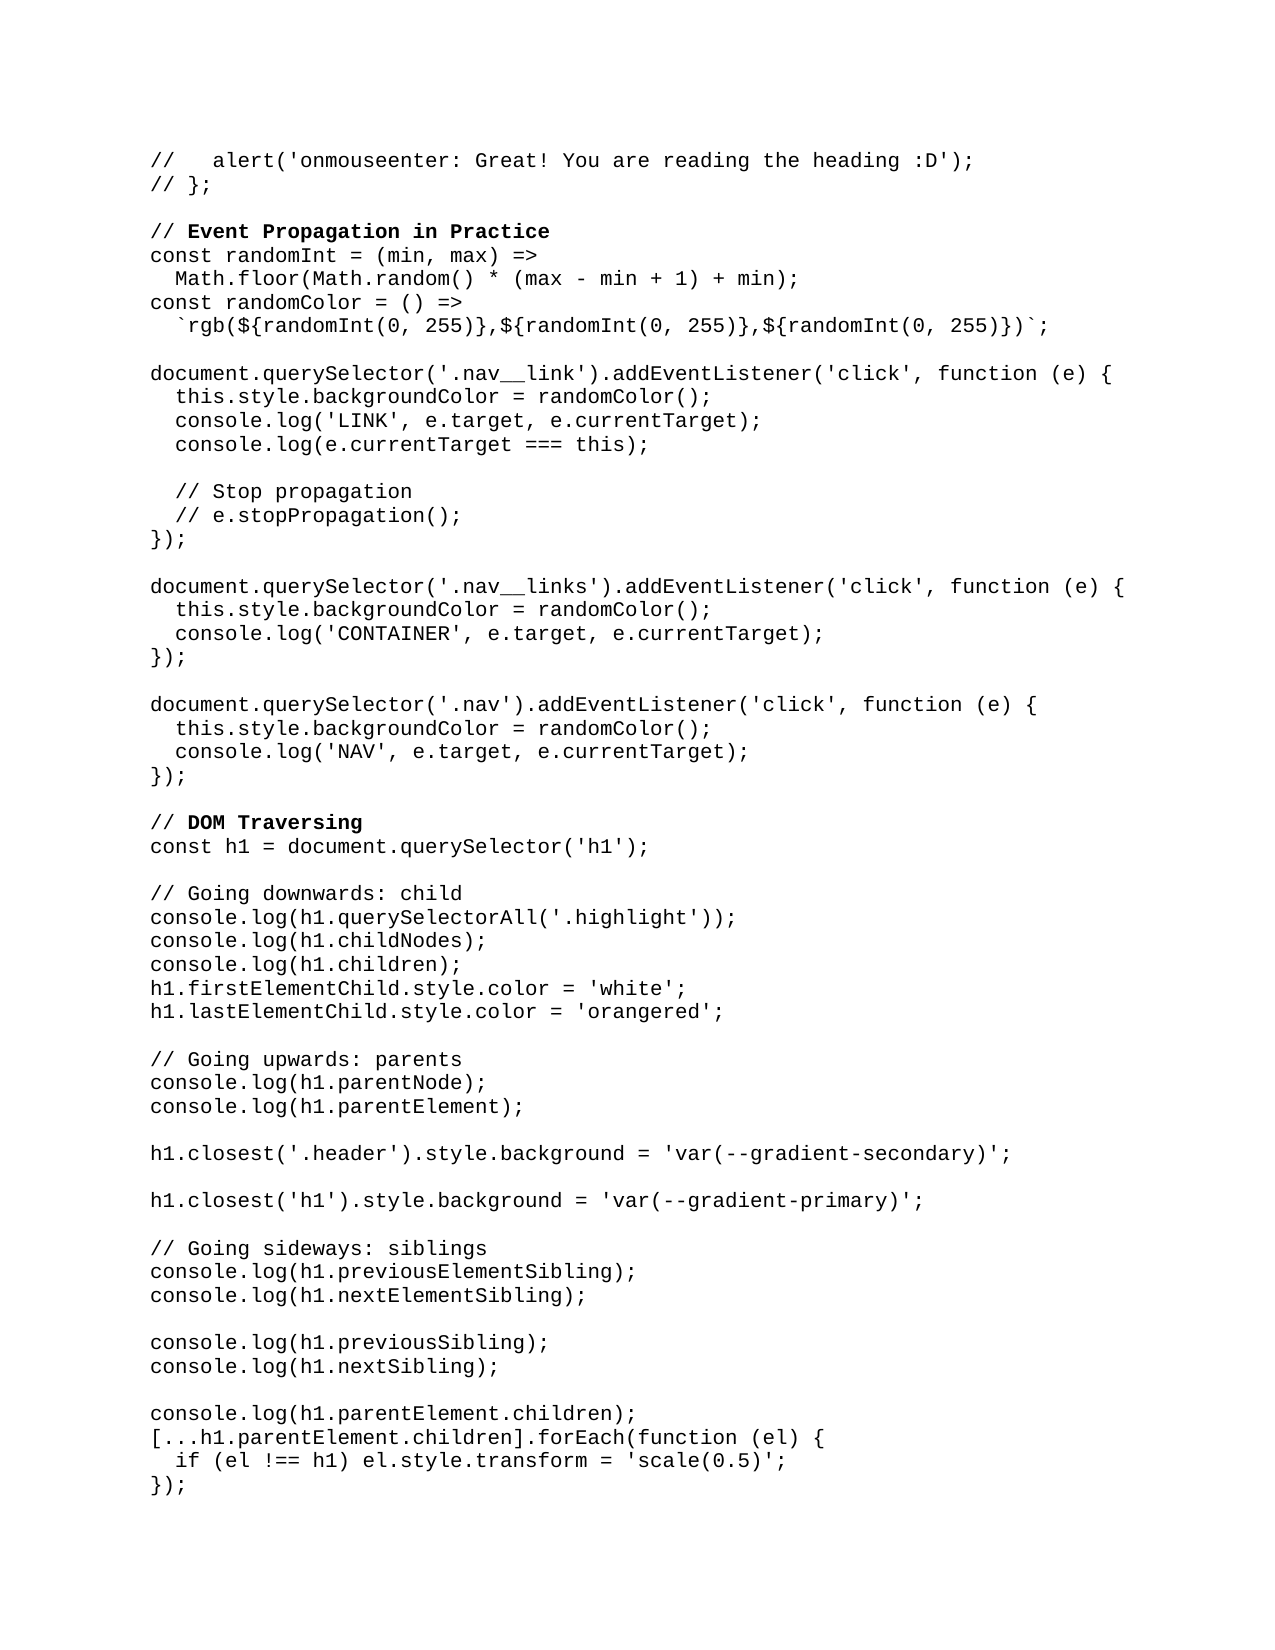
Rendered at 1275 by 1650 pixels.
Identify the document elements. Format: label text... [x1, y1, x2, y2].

text // }; [150, 174, 1125, 197]
text // alert('onmouseenter: Great! You are reading the heading :D'); [150, 150, 1125, 174]
text document.querySelector('.nav__links').addEventListener('click', function (e) { [150, 576, 1125, 599]
text console.log(e.currentTarget === this); [150, 434, 1125, 457]
text this.style.backgroundColor = randomColor(); [150, 717, 1125, 741]
text }); [150, 647, 1125, 670]
text const randomColor = () => [150, 292, 1125, 316]
text h1.firstElementChild.style.color = 'white'; [150, 978, 1125, 1001]
text h1.lastElementChild.style.color = 'orangered'; [150, 1001, 1125, 1025]
text this.style.backgroundColor = randomColor(); [150, 599, 1125, 623]
text // e.stopPropagation(); [150, 505, 1125, 528]
text }); [150, 1474, 1125, 1498]
text console.log(h1.childNodes); [150, 930, 1125, 954]
text // DOM Traversing [150, 812, 1125, 836]
text `rgb(${randomInt(0, 255)},${randomInt(0, 255)},${randomInt(0, 255)})`; [150, 316, 1125, 339]
text console.log(h1.nextSibling); [150, 1356, 1125, 1379]
text // Going upwards: parents [150, 1048, 1125, 1072]
text console.log(h1.previousElementSibling); [150, 1261, 1125, 1285]
text console.log(h1.querySelectorAll('.highlight')); [150, 907, 1125, 930]
text document.querySelector('.nav__link').addEventListener('click', function (e) { [150, 363, 1125, 386]
text console.log(h1.parentElement.children); [150, 1403, 1125, 1427]
text this.style.backgroundColor = randomColor(); [150, 386, 1125, 410]
text [...h1.parentElement.children].forEach(function (el) { [150, 1427, 1125, 1451]
text if (el !== h1) el.style.transform = 'scale(0.5)'; [150, 1451, 1125, 1474]
text h1.closest('.header').style.background = 'var(--gradient-secondary)'; [150, 1143, 1125, 1167]
text // Stop propagation [150, 481, 1125, 505]
text console.log('NAV', e.target, e.currentTarget); [150, 741, 1125, 765]
text // Going downwards: child [150, 883, 1125, 907]
text // Going sideways: siblings [150, 1238, 1125, 1261]
text }); [150, 765, 1125, 788]
text console.log(h1.previousSibling); [150, 1332, 1125, 1356]
text // Event Propagation in Practice [150, 221, 1125, 244]
text console.log(h1.nextElementSibling); [150, 1285, 1125, 1309]
text console.log(h1.parentElement); [150, 1096, 1125, 1119]
text console.log('LINK', e.target, e.currentTarget); [150, 410, 1125, 434]
text }); [150, 528, 1125, 552]
text console.log('CONTAINER', e.target, e.currentTarget); [150, 623, 1125, 647]
text Math.floor(Math.random() * (max - min + 1) + min); [150, 268, 1125, 292]
text document.querySelector('.nav').addEventListener('click', function (e) { [150, 694, 1125, 717]
text const h1 = document.querySelector('h1'); [150, 836, 1125, 859]
text h1.closest('h1').style.background = 'var(--gradient-primary)'; [150, 1190, 1125, 1214]
text console.log(h1.parentNode); [150, 1072, 1125, 1096]
text console.log(h1.children); [150, 954, 1125, 978]
text const randomInt = (min, max) => [150, 244, 1125, 268]
